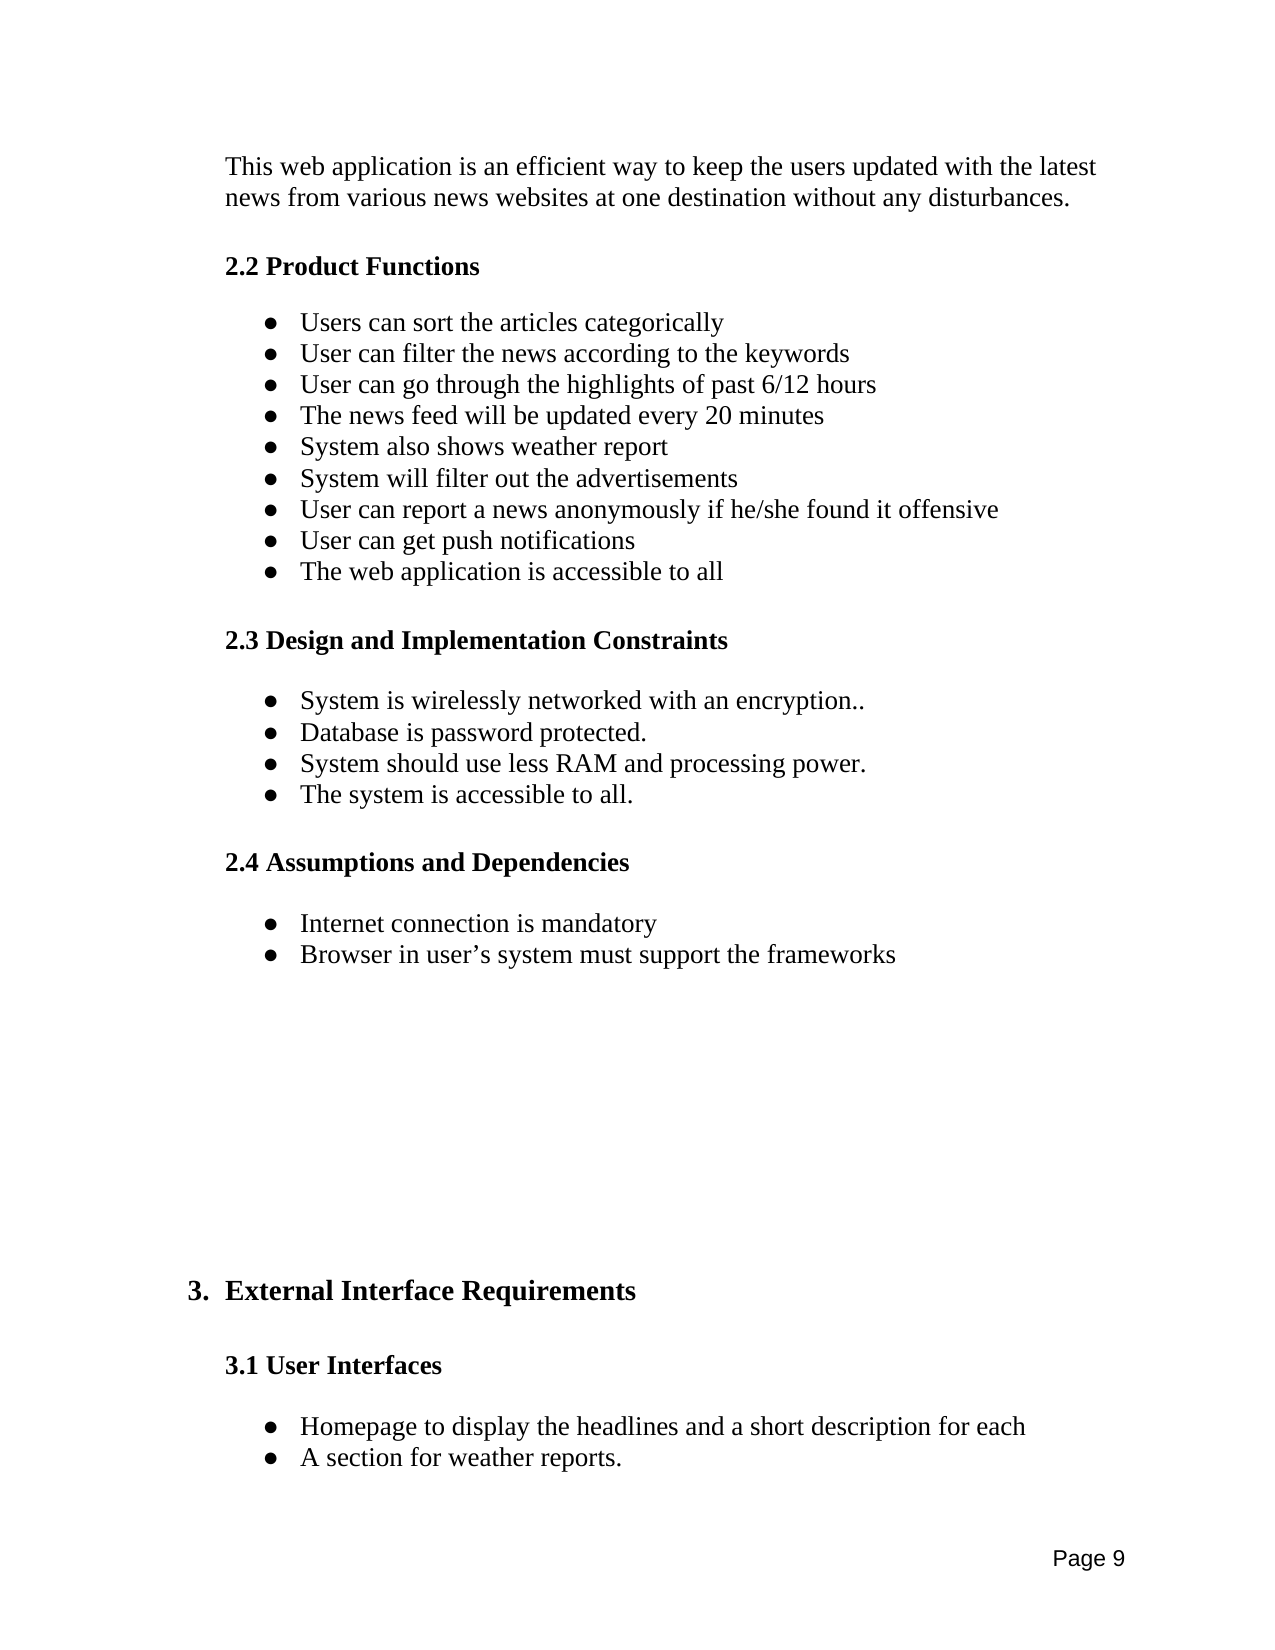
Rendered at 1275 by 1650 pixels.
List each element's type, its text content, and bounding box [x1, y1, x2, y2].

list The system is accessible to all. [262, 778, 1125, 809]
list System will filter out the advertisements [262, 462, 1125, 493]
list Internet connection is mandatory [262, 907, 1125, 938]
list Homepage to display the headlines and a short description for each [262, 1409, 1125, 1441]
list User can go through the highlights of past 6/12 hours [262, 368, 1125, 399]
subtitle 2.3 Design and Implementation Constraints [150, 624, 1125, 655]
subtitle 2.2 Product Functions [150, 250, 1125, 281]
list System is wirelessly networked with an encryption.. [262, 684, 1125, 716]
list System also shows weather report [262, 431, 1125, 462]
list A section for weather reports. [262, 1441, 1125, 1472]
text 3.1 User Interfaces [150, 1349, 1125, 1380]
list User can get push notifications [262, 524, 1125, 555]
subtitle External Interface Requirements [187, 1273, 1125, 1306]
list User can report a news anonymously if he/she found it offensive [262, 493, 1125, 524]
text This web application is an efficient way to keep the users updated with the latest news from various news websites at one destination without any disturbances. [225, 150, 1125, 212]
list The web application is accessible to all [262, 555, 1125, 586]
list Users can sort the articles categorically [262, 306, 1125, 337]
list Browser in user’s system must support the frameworks [262, 938, 1125, 969]
list Database is password protected. [262, 716, 1125, 747]
list The news feed will be updated every 20 minutes [262, 399, 1125, 431]
subtitle 2.4 Assumptions and Dependencies [150, 847, 1125, 878]
list User can filter the news according to the keywords [262, 337, 1125, 368]
list System should use less RAM and processing power. [262, 747, 1125, 778]
